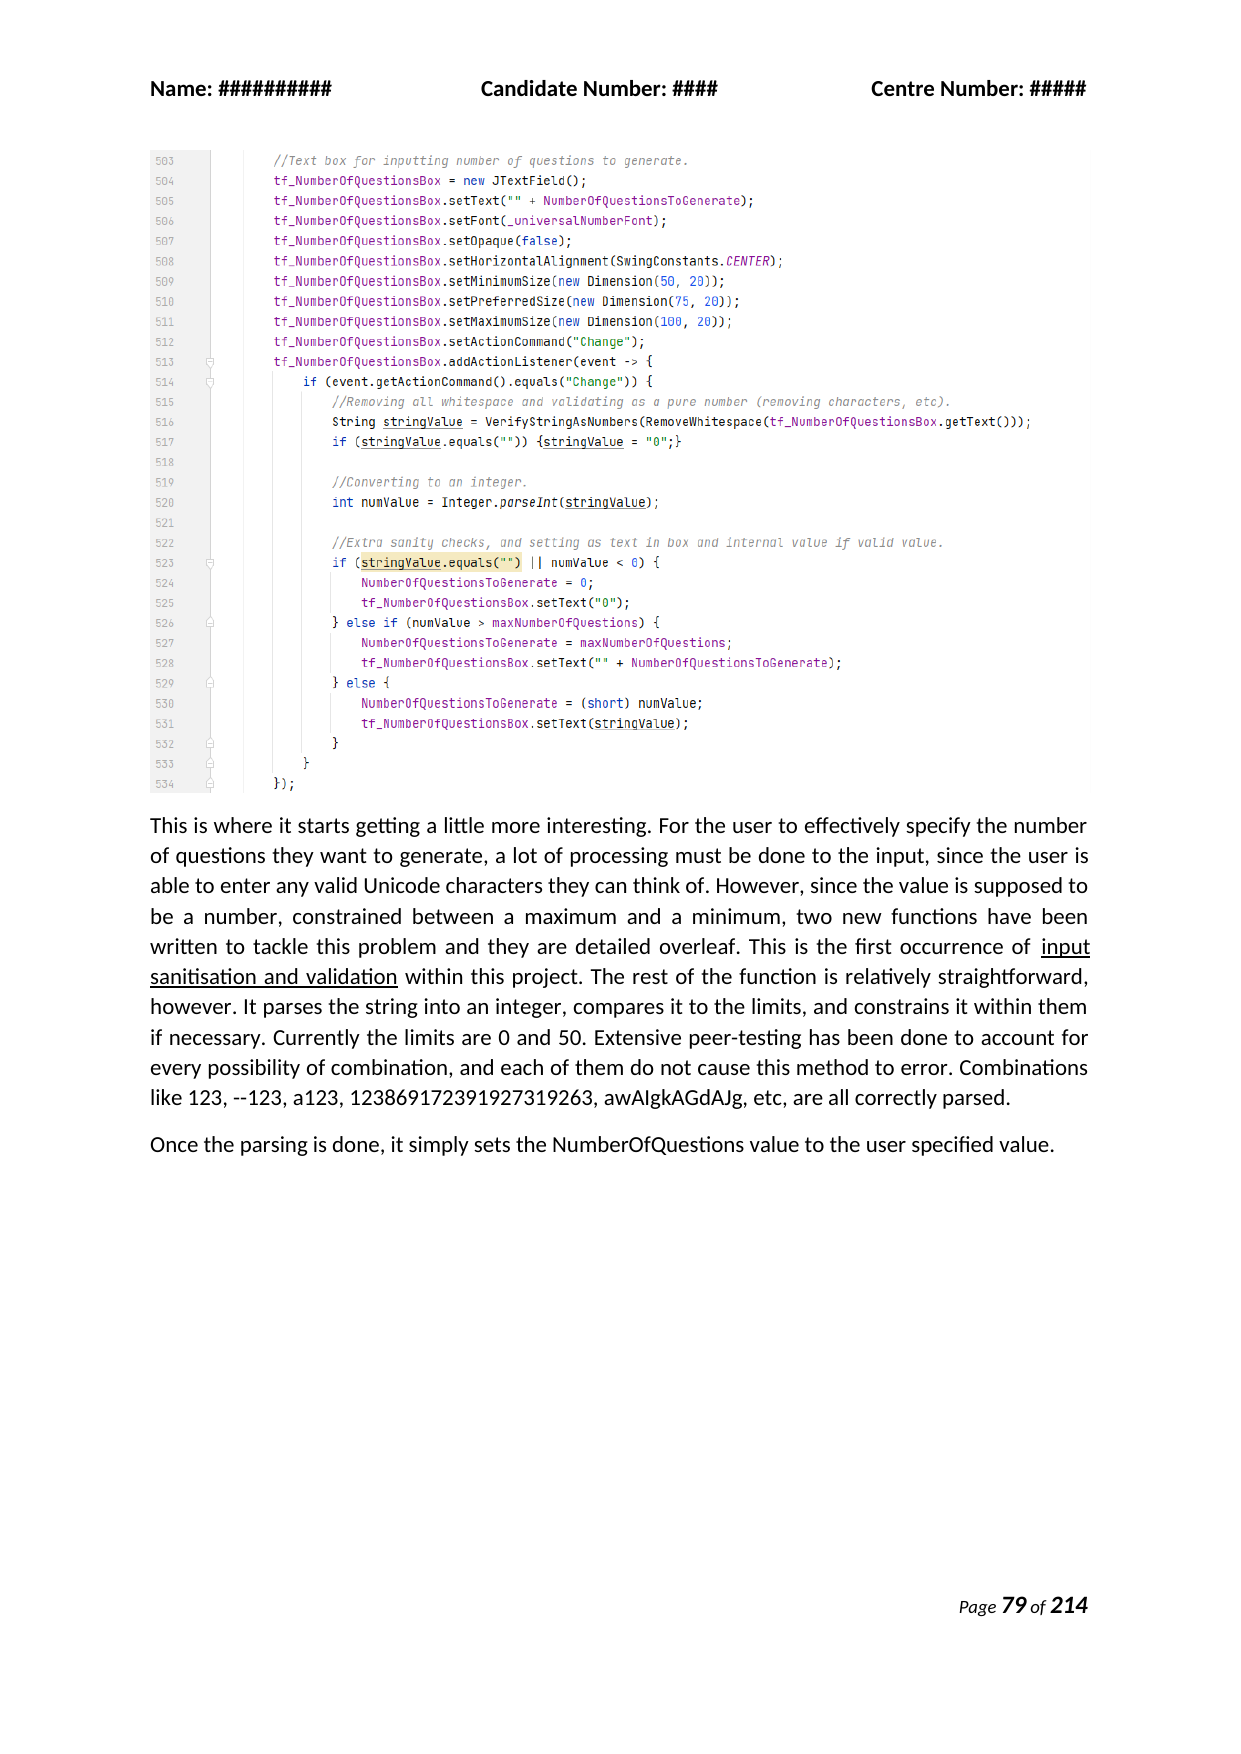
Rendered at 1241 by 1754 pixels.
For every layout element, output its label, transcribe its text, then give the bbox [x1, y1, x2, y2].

text This is where it starts getting a little more interesting. For the user to effectively specify the number of questions they want to generate, a lot of processing must be done to the input, since the user is able to enter any valid Unicode characters they can think of. However, since the value is supposed to be a number, constrained between a maximum and a minimum, two new functions have been written to tackle this problem and they are detailed overleaf. This is the first occurrence of input sanitisation and validation within this project. The rest of the function is relatively straightforward, however. It parses the string into an integer, compares it to the limits, and constrains it within them if necessary. Currently the limits are 0 and 50. Extensive peer-testing has been done to account for every possibility of combination, and each of them do not cause this method to error. Combinations like 123, --123, a123, 123869172391927319263, awAIgkAGdAJg, etc, are all correctly parsed. [150, 811, 1090, 1111]
text Once the parsing is done, it simply sets the NumberOfQuestions value to the user specified value. [150, 1130, 1090, 1158]
picture [150, 150, 1091, 793]
